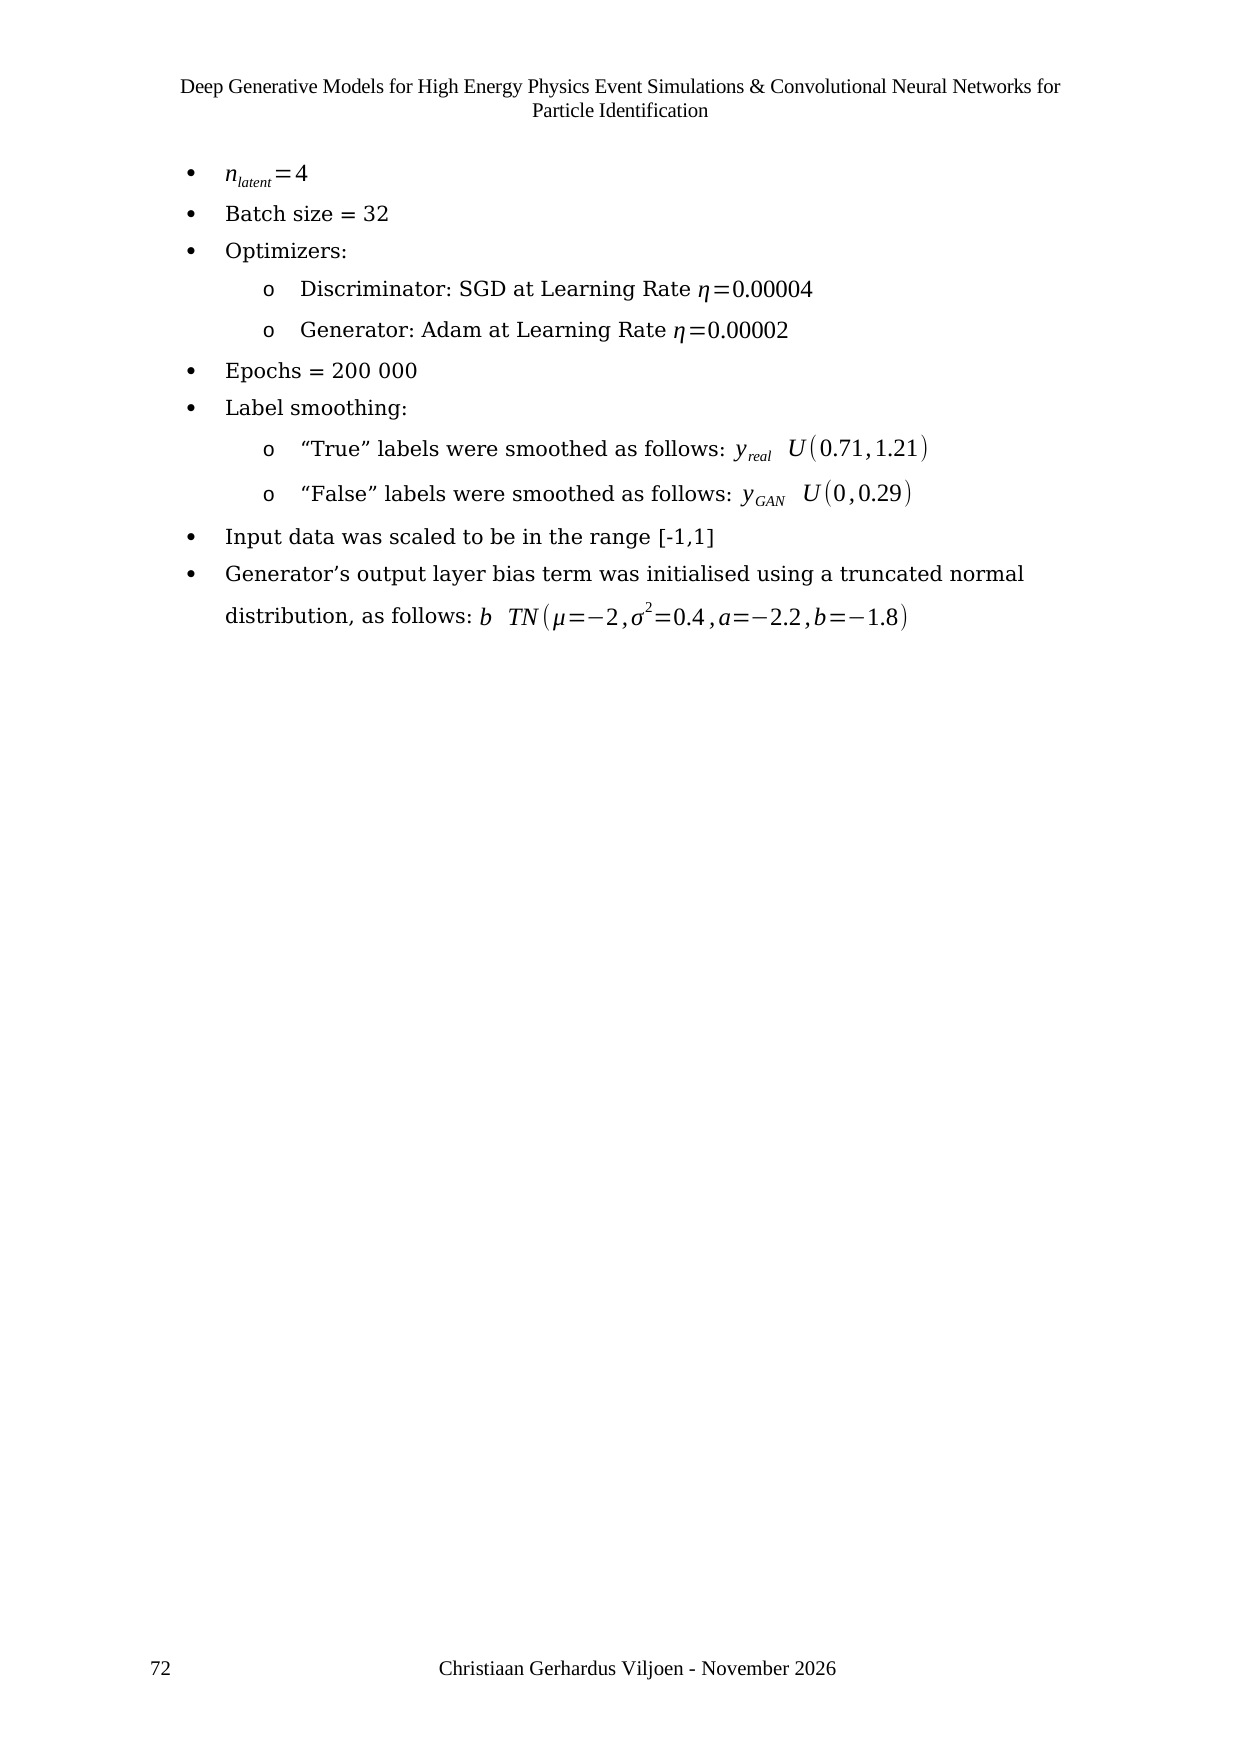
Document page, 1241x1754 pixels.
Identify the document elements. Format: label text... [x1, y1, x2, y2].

list Input data was scaled to be in the range [-1,1] [187, 524, 1090, 549]
list “True” labels were smoothed as follows: [262, 433, 1090, 465]
list Generator: Adam at Learning Rate [262, 317, 1090, 344]
list Generator’s output layer bias term was initialised using a truncated normal distribution, as follows: [187, 561, 1090, 632]
list Label smoothing: [187, 395, 1090, 420]
list Epochs = 200 000 [187, 358, 1090, 383]
list Discriminator: SGD at Learning Rate [262, 276, 1090, 303]
list Batch size = 32 [187, 200, 1090, 225]
list “False” labels were smoothed as follows: [262, 478, 1090, 510]
list Optimizers: [187, 238, 1090, 263]
